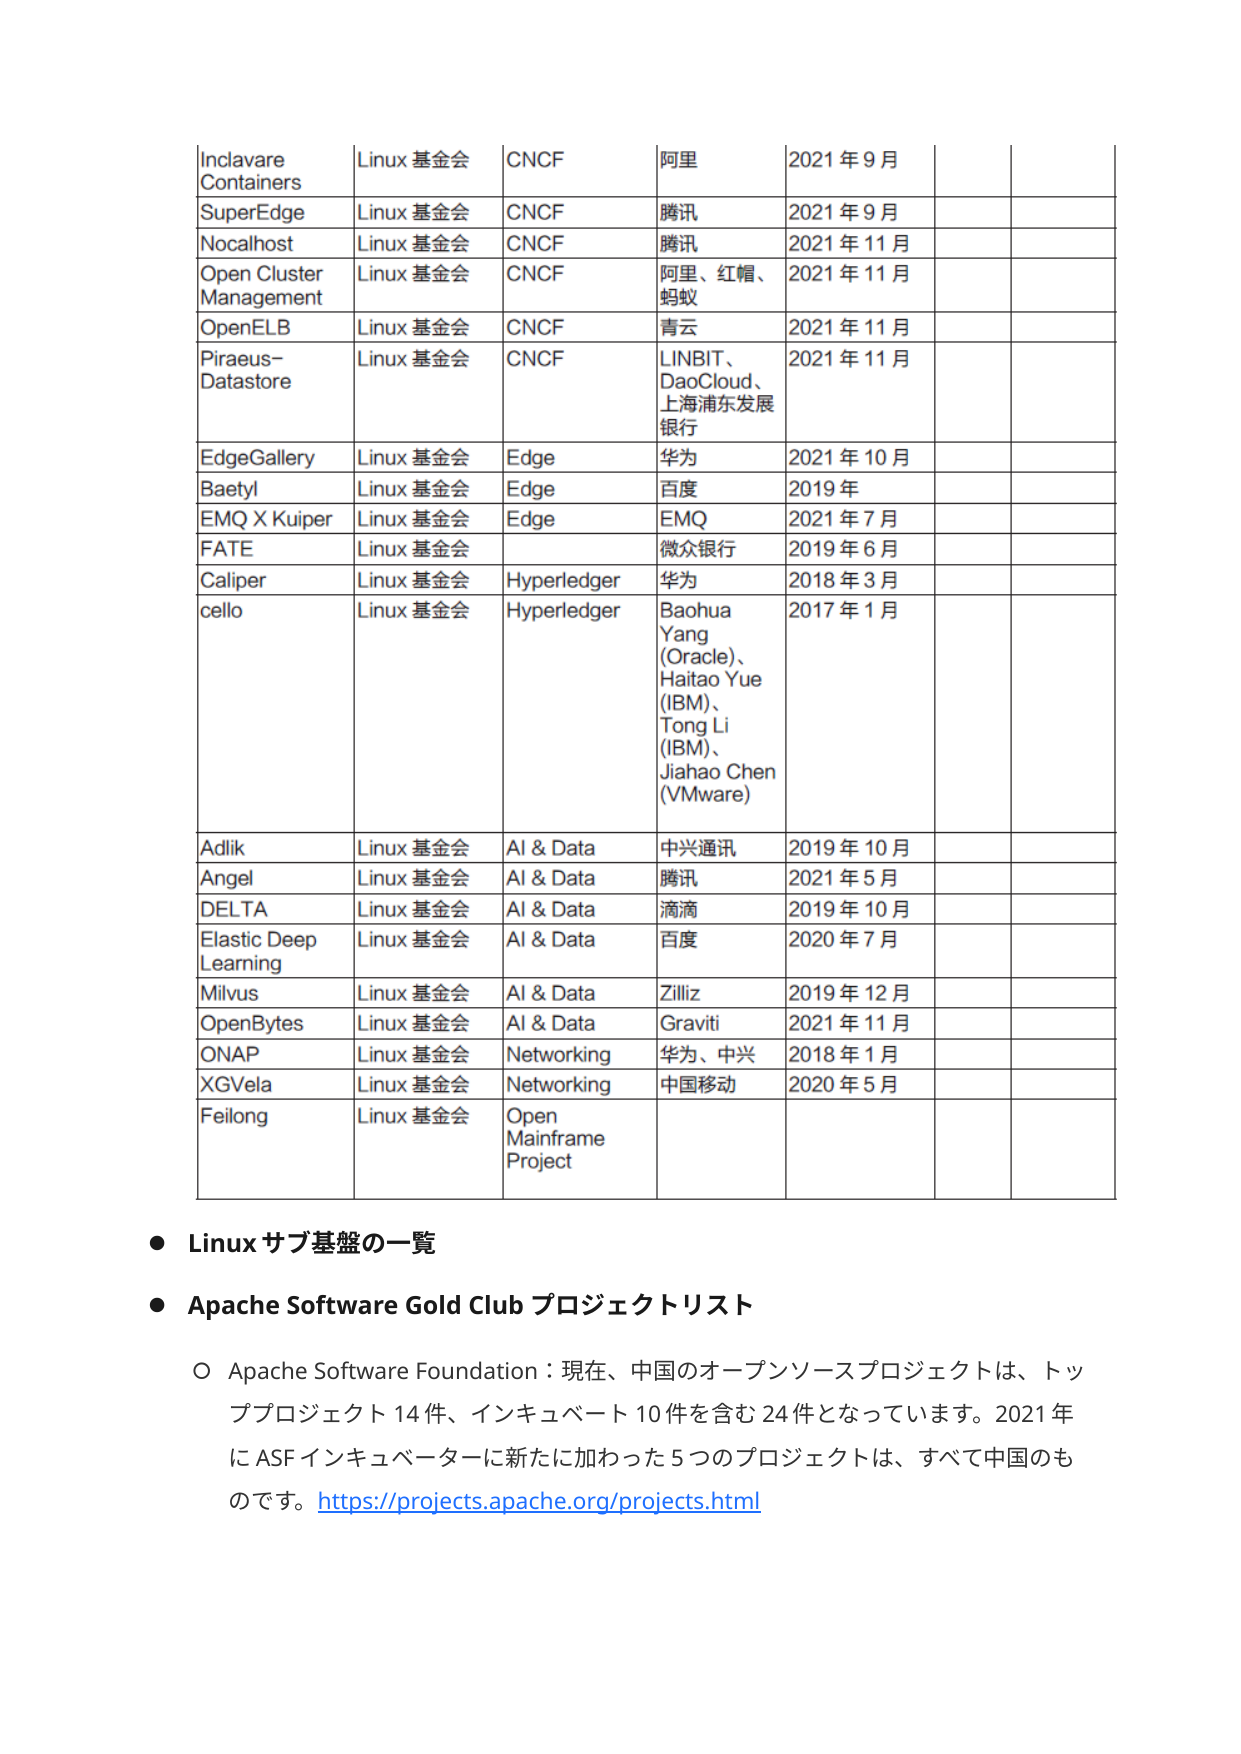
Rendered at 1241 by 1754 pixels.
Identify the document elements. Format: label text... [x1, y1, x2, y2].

picture [191, 145, 1127, 1210]
list Apache Software Foundation：現在、中国のオープンソースプロジェクトは、トッププロジェクト14件、インキュベート10件を含む24件となっています。2021年にASFインキュベーターに新たに加わった5つのプロジェクトは、すべて中国のものです。https://projects.apache.org/projects.html [191, 1353, 1093, 1516]
subtitle Linuxサブ基盤の一覧 [148, 1224, 1093, 1260]
subtitle Apache Software Gold Club プロジェクトリスト [148, 1285, 1093, 1322]
